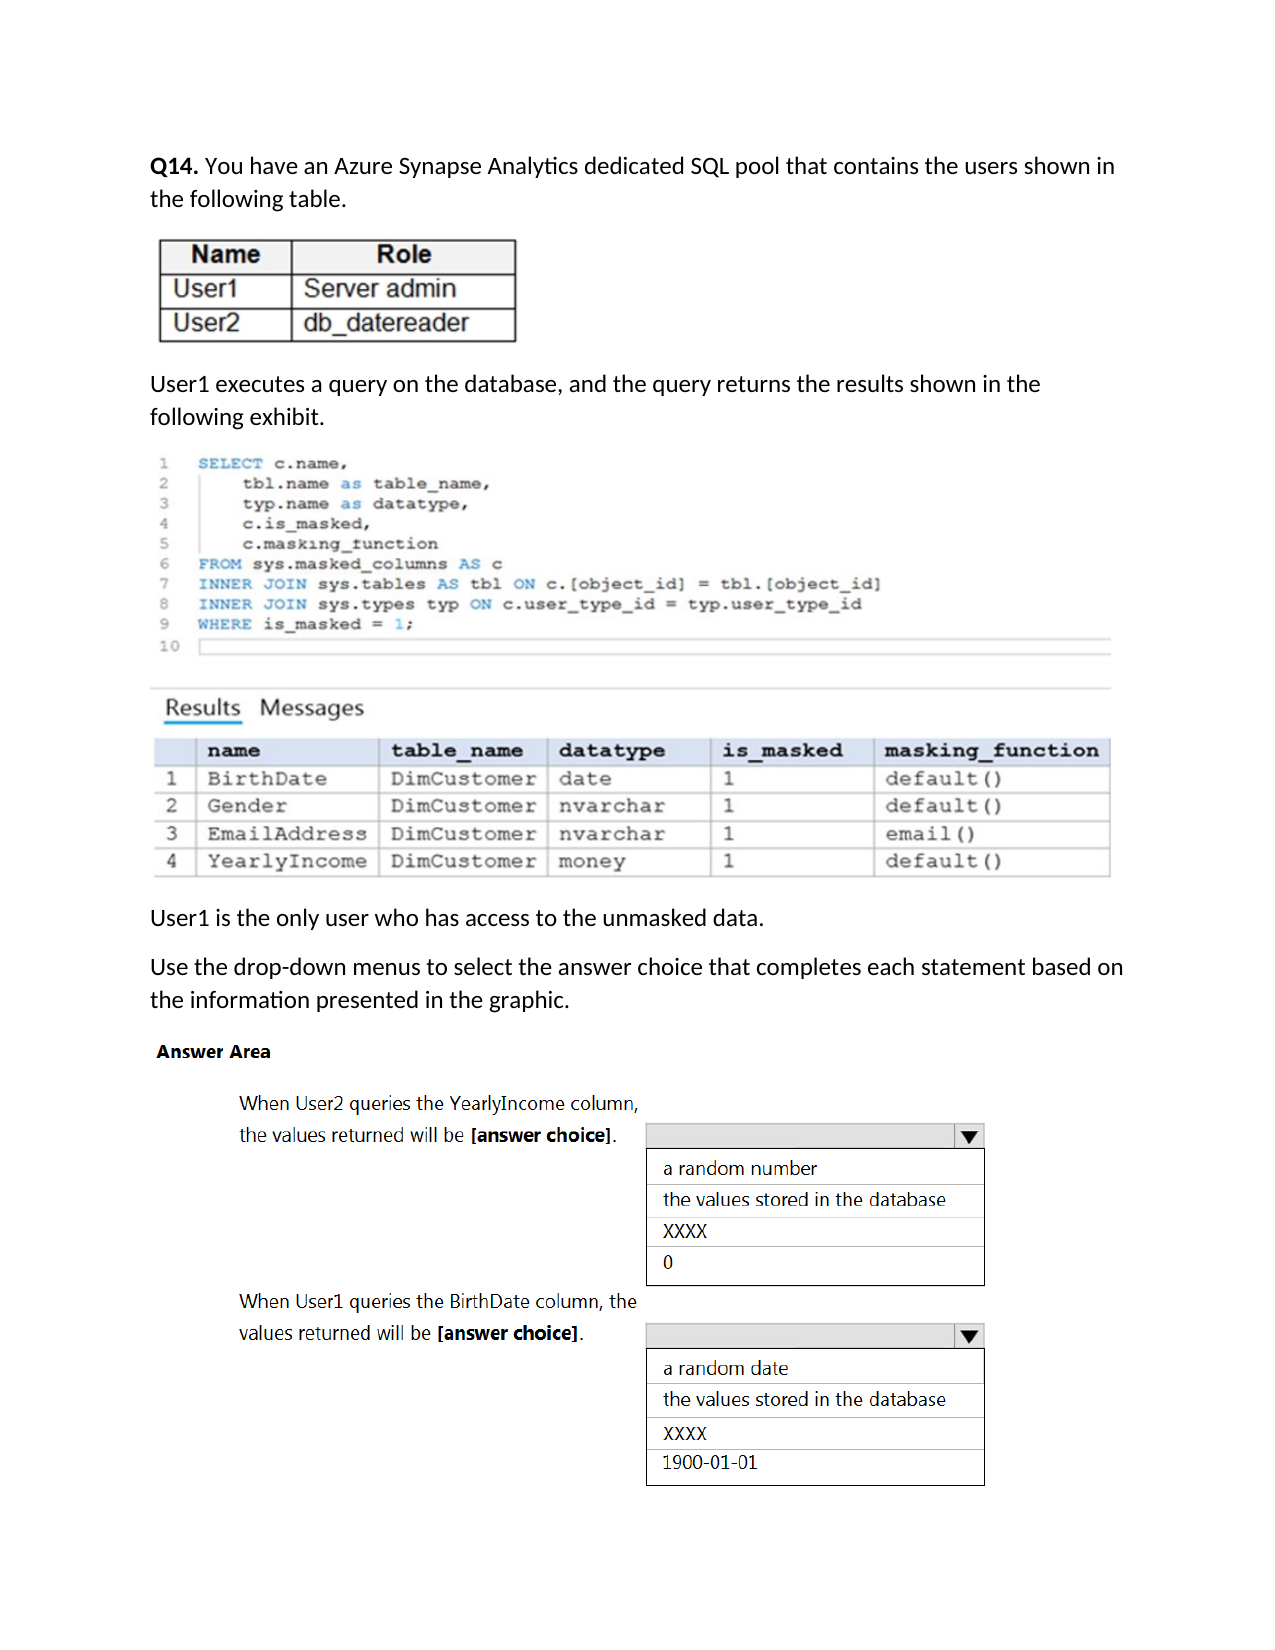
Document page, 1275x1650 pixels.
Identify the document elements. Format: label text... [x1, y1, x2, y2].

picture [150, 1034, 1004, 1489]
picture [150, 232, 520, 350]
text User1 executes a query on the database, and the query returns the results shown in the following exhibit. [150, 368, 1125, 432]
text Q14. You have an Azure Synapse Analytics dedicated SQL pool that contains the users shown in the following table. [150, 150, 1125, 213]
picture [150, 450, 1112, 884]
text User1 is the only user who has access to the unmasked data. [150, 902, 1125, 932]
text Use the drop-down menus to select the answer choice that completes each statement based on the information presented in the graphic. [150, 952, 1125, 1015]
